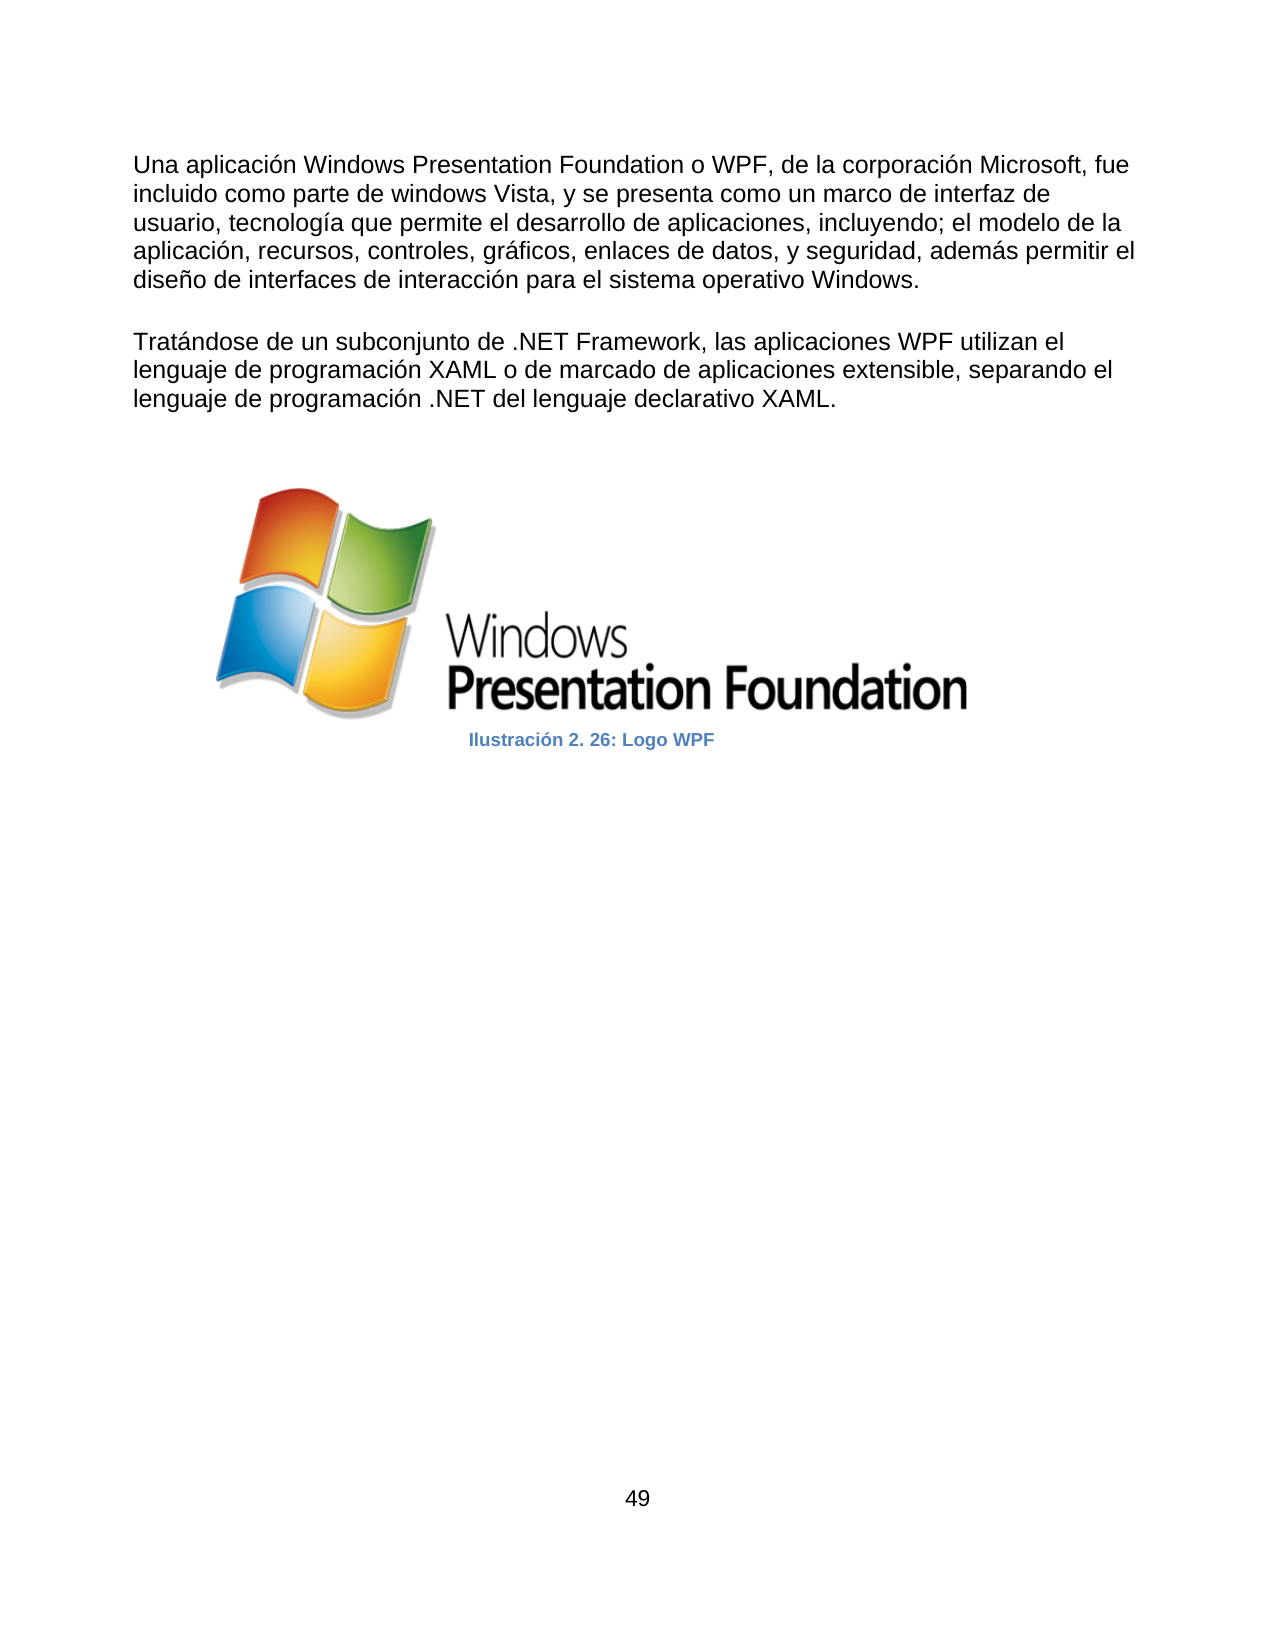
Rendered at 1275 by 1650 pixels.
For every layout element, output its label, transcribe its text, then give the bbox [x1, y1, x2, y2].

text Una aplicación Windows Presentation Foundation o WPF, de la corporación Microsoft, fue incluido como parte de windows Vista, y se presenta como un marco de interfaz de usuario, tecnología que permite el desarrollo de aplicaciones, incluyendo; el modelo de la aplicación, recursos, controles, gráficos, enlaces de datos, y seguridad, además permitir el diseño de interfaces de interacción para el sistema operativo Windows. [133, 150, 1142, 294]
text Tratándose de un subconjunto de .NET Framework, las aplicaciones WPF utilizan el lenguaje de programación XAML o de marcado de aplicaciones extensible, separando el lenguaje de programación .NET del lenguaje declarativo XAML. [133, 327, 1142, 413]
picture [216, 488, 967, 720]
